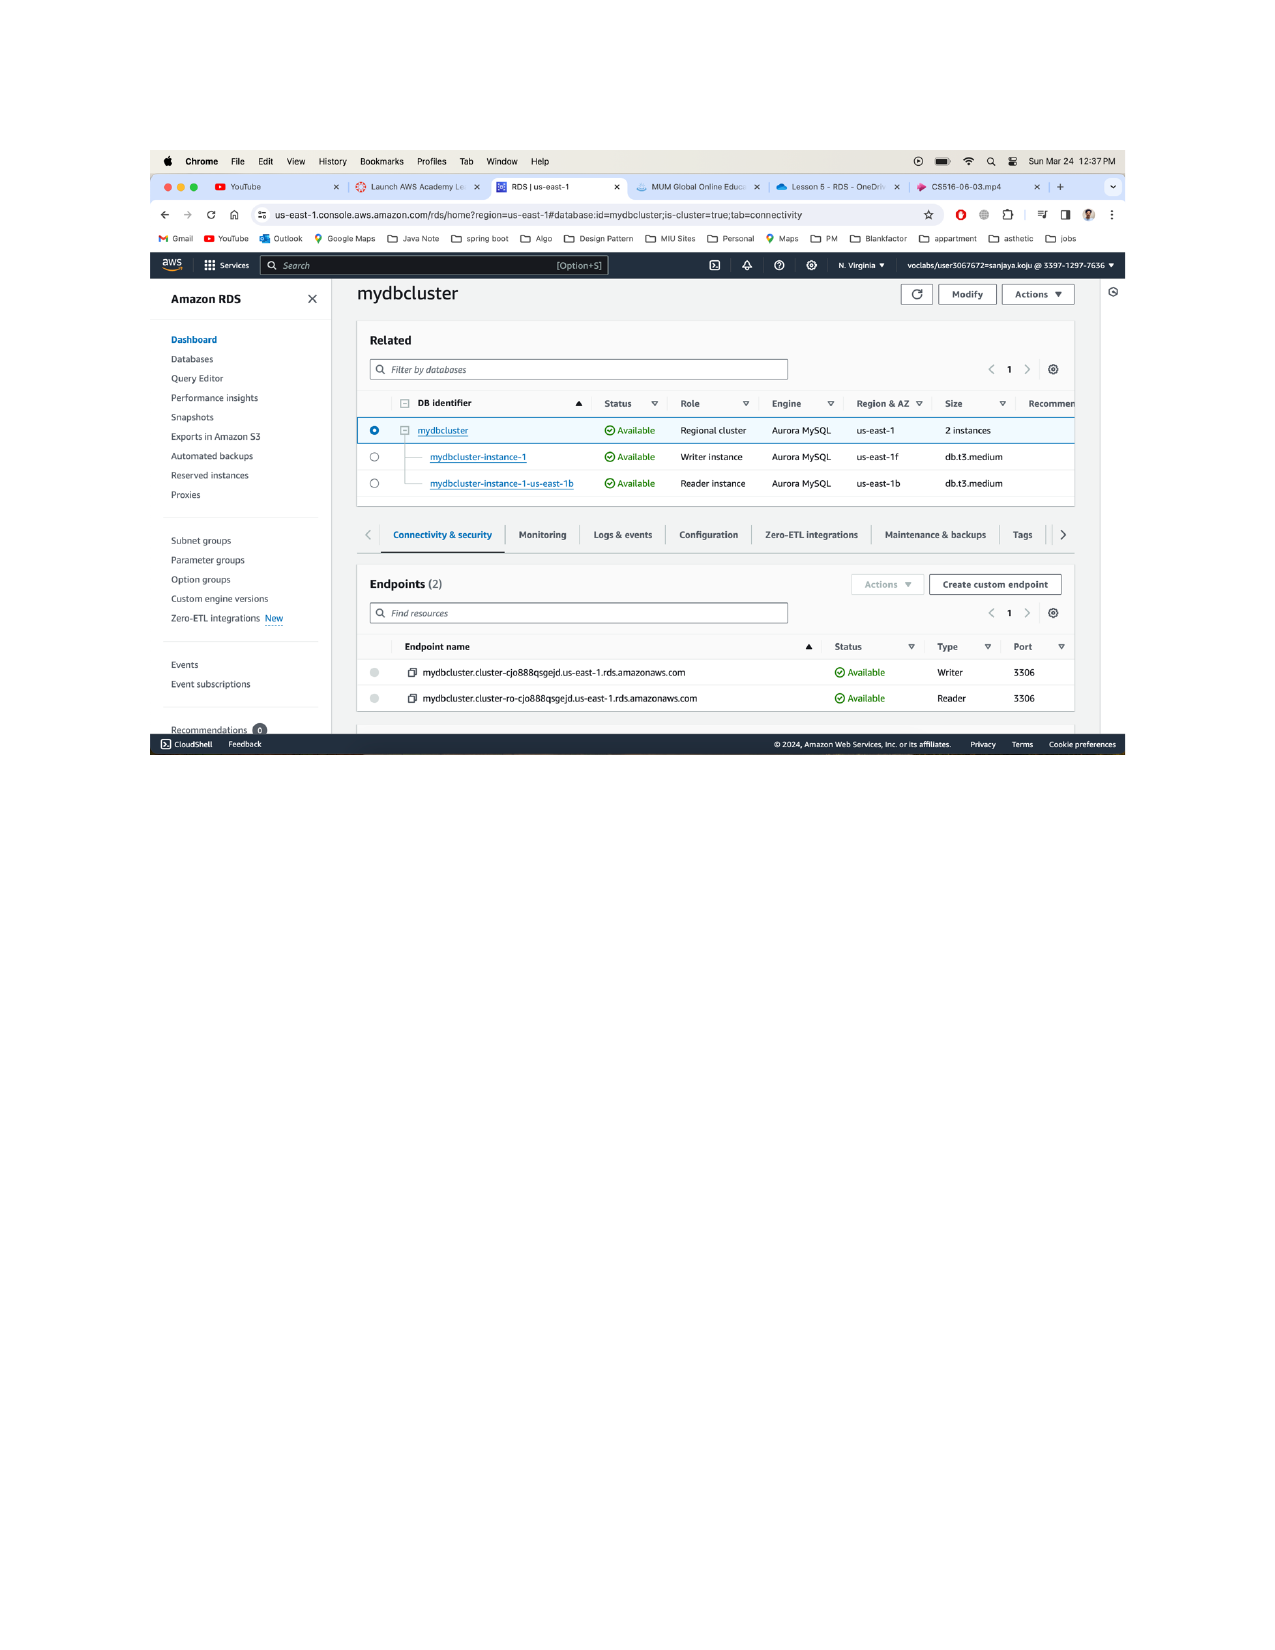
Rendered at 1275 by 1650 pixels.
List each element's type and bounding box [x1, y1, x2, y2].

picture [150, 150, 1125, 755]
